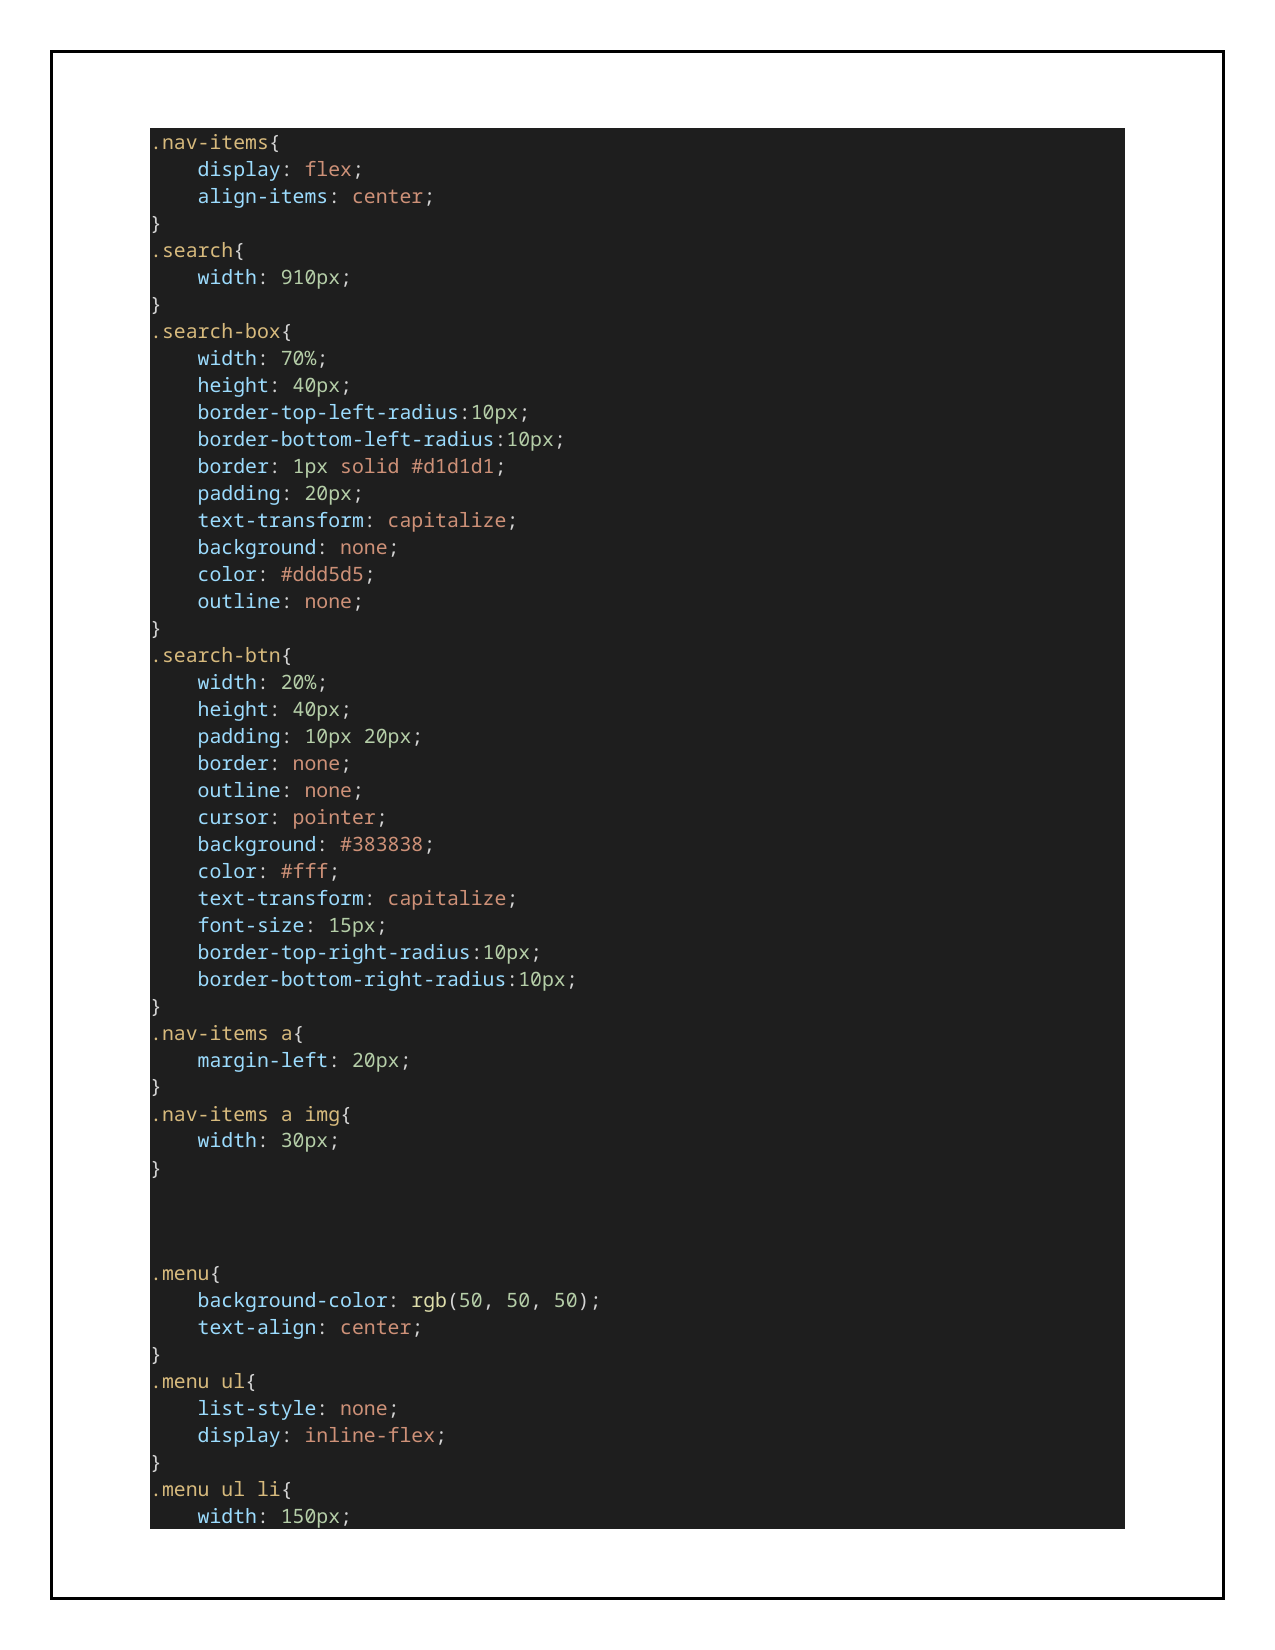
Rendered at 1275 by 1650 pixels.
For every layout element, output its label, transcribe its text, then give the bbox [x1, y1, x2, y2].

text .menu ul li{ [150, 1475, 1125, 1502]
text width: 20%; [150, 668, 1125, 695]
text text-transform: capitalize; [150, 506, 1125, 533]
text .search{ [150, 236, 1125, 263]
text .nav-items{ [150, 128, 1125, 156]
text .nav-items a img{ [150, 1100, 1125, 1127]
text } [150, 614, 1125, 641]
text display: inline-flex; [150, 1421, 1125, 1448]
text list-style: none; [150, 1394, 1125, 1421]
text .search-btn{ [150, 641, 1125, 668]
text .menu ul{ [150, 1367, 1125, 1394]
text width: 70%; [150, 344, 1125, 371]
text border-top-left-radius:10px; [150, 398, 1125, 425]
text } [150, 1073, 1125, 1100]
text padding: 10px 20px; [150, 722, 1125, 749]
text outline: none; [150, 776, 1125, 803]
text .menu{ [150, 1259, 1125, 1286]
text width: 150px; [150, 1502, 1125, 1529]
text background: #383838; [150, 830, 1125, 857]
text font-size: 15px; [150, 911, 1125, 938]
text border-top-right-radius:10px; [150, 938, 1125, 965]
text margin-left: 20px; [150, 1046, 1125, 1073]
text border-bottom-right-radius:10px; [150, 965, 1125, 992]
text width: 910px; [150, 263, 1125, 290]
text border: 1px solid #d1d1d1; [150, 452, 1125, 479]
text align-items: center; [150, 182, 1125, 209]
text .nav-items a{ [150, 1019, 1125, 1046]
text } [150, 992, 1125, 1019]
text } [150, 290, 1125, 317]
text cursor: pointer; [150, 803, 1125, 830]
text } [150, 209, 1125, 236]
text border-bottom-left-radius:10px; [150, 425, 1125, 452]
text text-align: center; [150, 1313, 1125, 1340]
text outline: none; [150, 587, 1125, 614]
text height: 40px; [150, 371, 1125, 398]
text text-transform: capitalize; [150, 884, 1125, 911]
text } [150, 1340, 1125, 1367]
text color: #ddd5d5; [150, 560, 1125, 587]
text padding: 20px; [150, 479, 1125, 506]
text color: #fff; [150, 857, 1125, 884]
text display: flex; [150, 156, 1125, 182]
text height: 40px; [150, 695, 1125, 722]
text background-color: rgb(50, 50, 50); [150, 1286, 1125, 1313]
text border: none; [150, 749, 1125, 776]
text .search-box{ [150, 317, 1125, 344]
text background: none; [150, 533, 1125, 560]
text width: 30px; [150, 1127, 1125, 1154]
text } [150, 1448, 1125, 1475]
text } [150, 1154, 1125, 1181]
